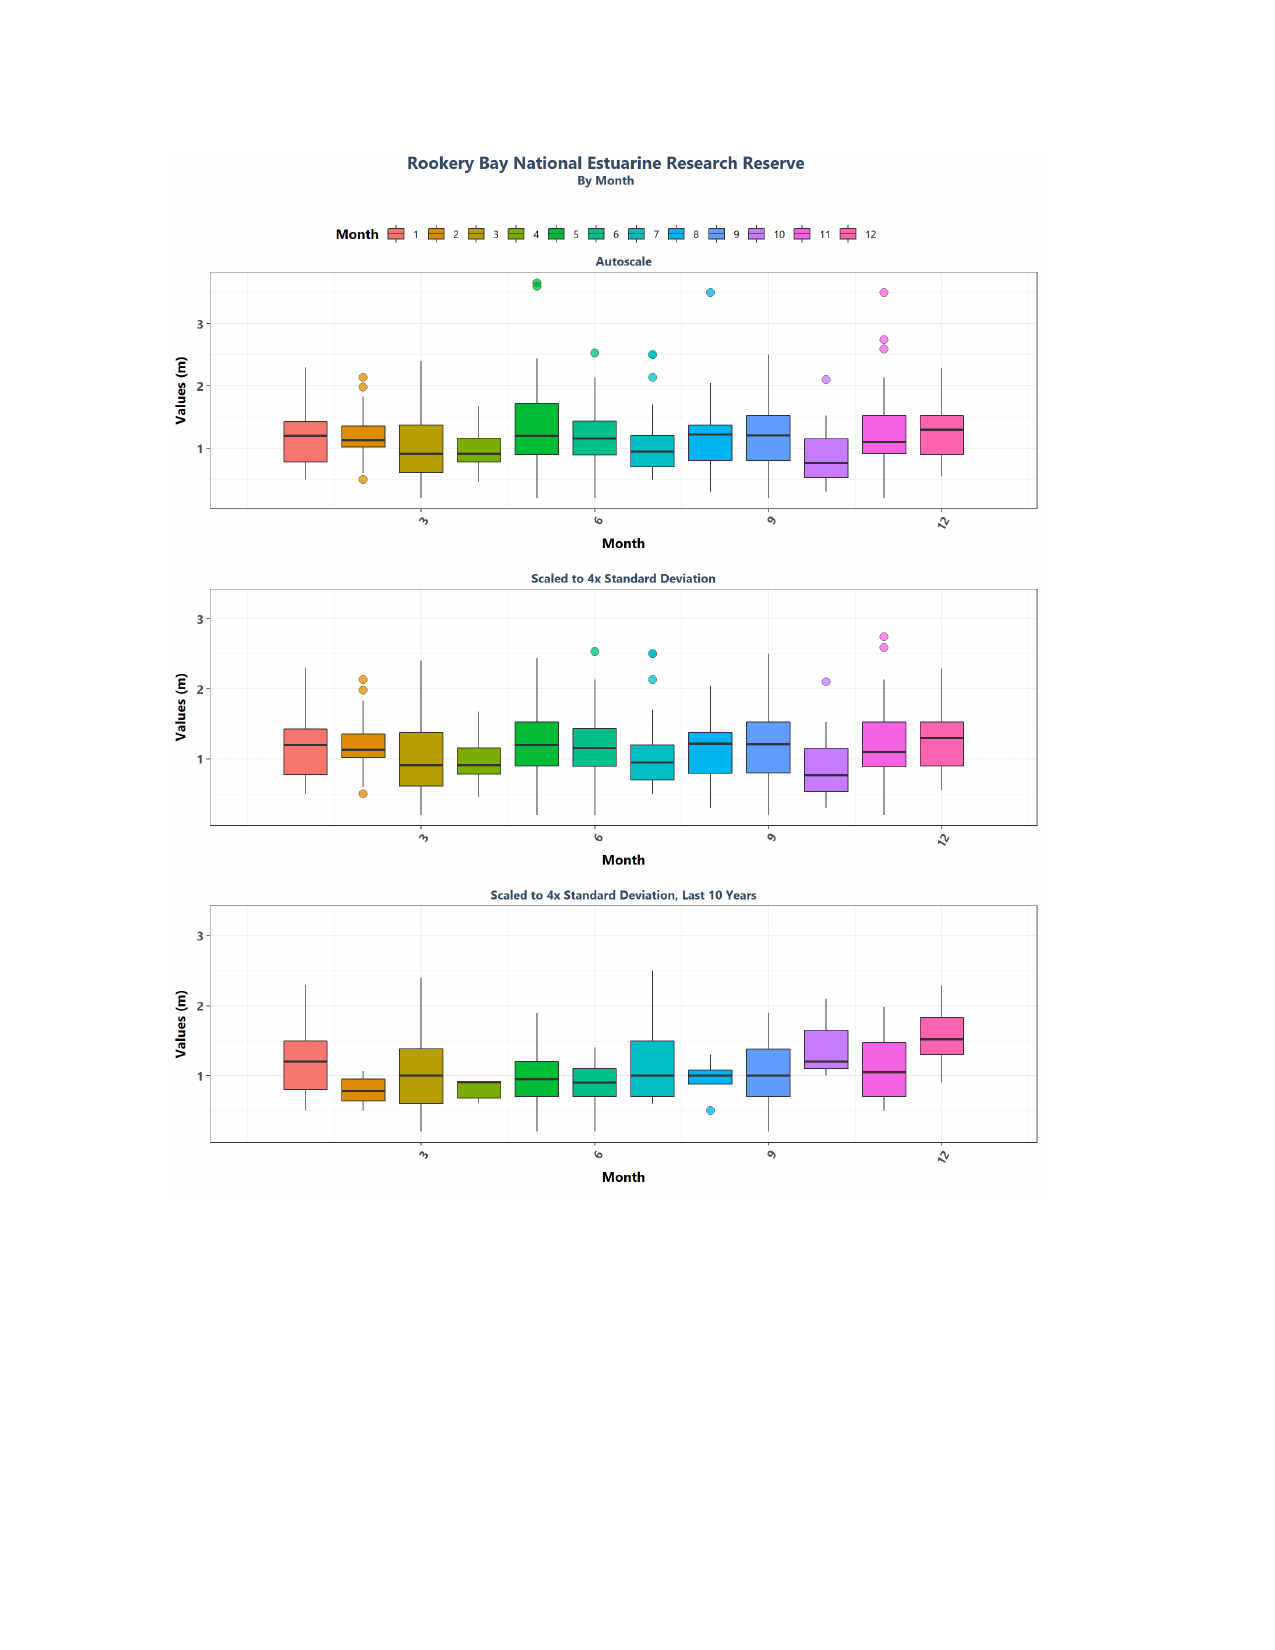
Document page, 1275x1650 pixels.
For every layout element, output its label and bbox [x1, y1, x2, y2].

picture [168, 150, 1044, 1200]
